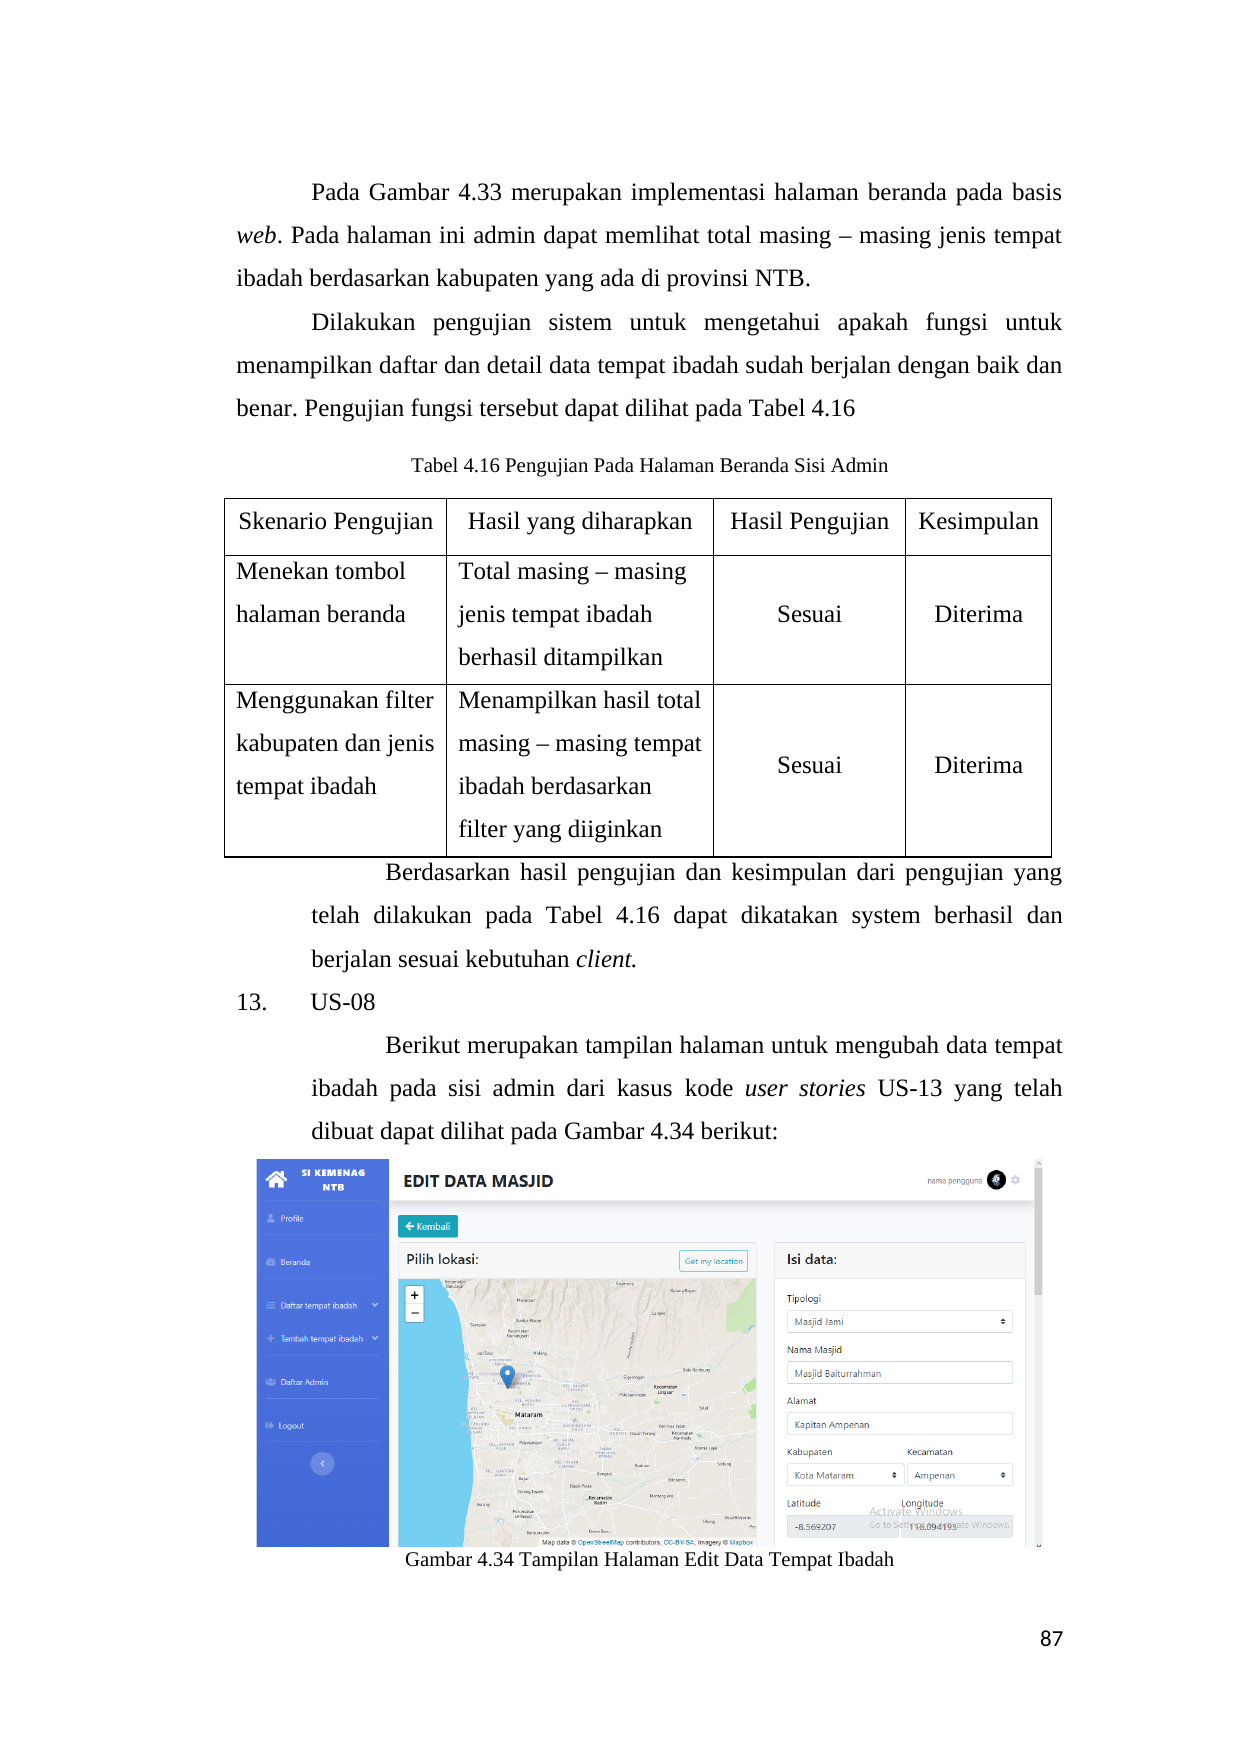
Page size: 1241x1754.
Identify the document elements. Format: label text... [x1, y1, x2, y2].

text Tabel 4.16 Pengujian Pada Halaman Beranda Sisi Admin [236, 453, 1063, 477]
table_header Hasil Pengujian [714, 499, 905, 555]
table_cell Diterima [906, 556, 1051, 684]
table_cell Menampilkan hasil total masing – masing tempat ibadah berdasarkan filter yang diiginkan [447, 685, 713, 856]
table_header Kesimpulan [906, 499, 1051, 555]
text Gambar 4.34 Tampilan Halaman Edit Data Tempat Ibadah [236, 1547, 1063, 1571]
table_cell Menggunakan filter kabupaten dan jenis tempat ibadah [225, 685, 446, 856]
text Berikut merupakan tampilan halaman untuk mengubah data tempat ibadah pada sisi admin dari kasus kode user stories US-13 yang telah dibuat dapat dilihat pada Gambar 4.34 berikut: [311, 1030, 1063, 1145]
table_cell Diterima [906, 685, 1051, 856]
table_header Skenario Pengujian [225, 499, 446, 555]
list Pada Gambar 4.33 merupakan implementasi halaman beranda pada basis web. Pada halaman ini admin dapat memlihat total masing – masing jenis tempat ibadah berdasarkan kabupaten yang ada di provinsi NTB. [236, 177, 1063, 292]
table_header Hasil yang diharapkan [447, 499, 713, 555]
table_cell Sesuai [714, 556, 905, 684]
text Berdasarkan hasil pengujian dan kesimpulan dari pengujian yang telah dilakukan pada Tabel 4.16 dapat dikatakan system berhasil dan berjalan sesuai kebutuhan client. [311, 857, 1063, 972]
table_cell Total masing – masing jenis tempat ibadah berhasil ditampilkan [447, 556, 713, 684]
table_cell Sesuai [714, 685, 905, 856]
table_cell Menekan tombol halaman beranda [225, 556, 446, 684]
list Dilakukan pengujian sistem untuk mengetahui apakah fungsi untuk menampilkan daftar dan detail data tempat ibadah sudah berjalan dengan baik dan benar. Pengujian fungsi tersebut dapat dilihat pada Tabel 4.16 [236, 307, 1063, 422]
list US-08 [236, 987, 1063, 1016]
picture [256, 1159, 1043, 1547]
